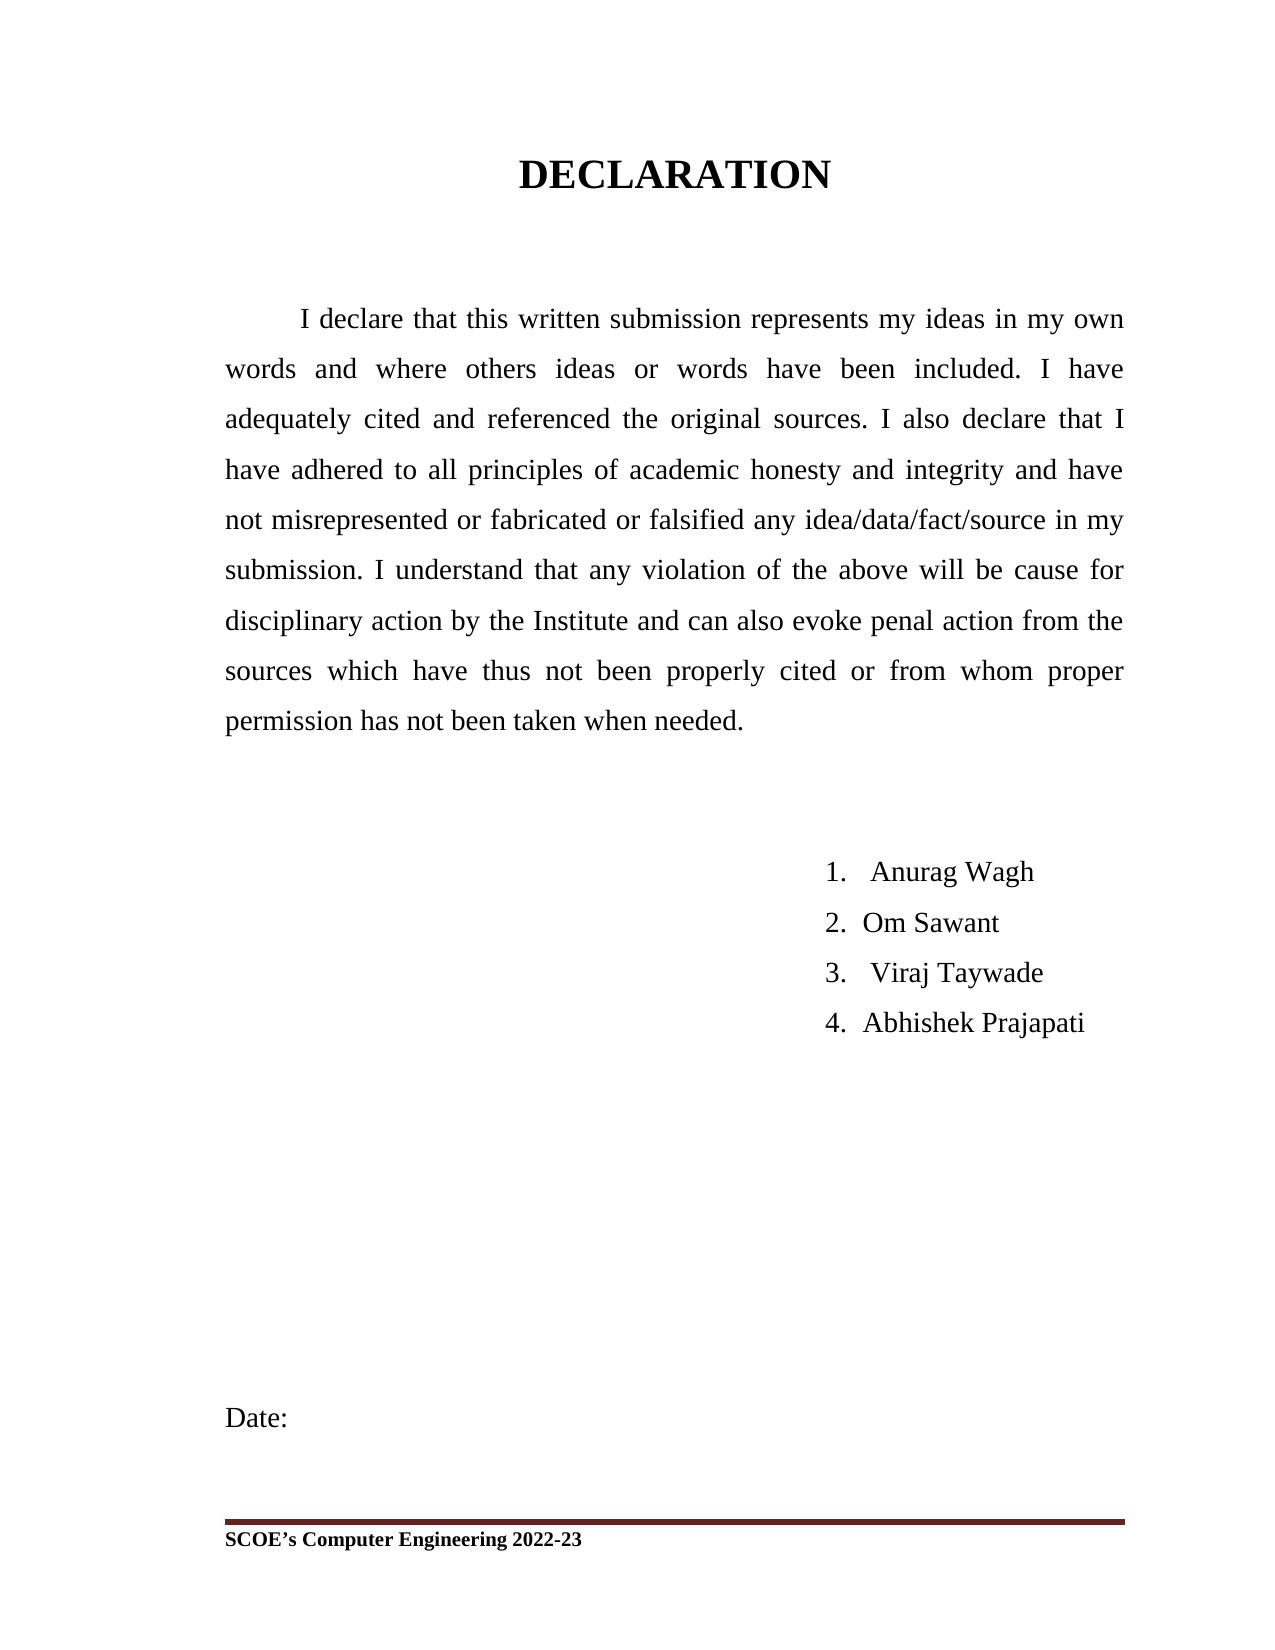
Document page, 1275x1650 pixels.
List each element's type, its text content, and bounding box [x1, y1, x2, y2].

list Anurag Wagh [825, 854, 1125, 888]
text DECLARATION [225, 150, 1125, 198]
list Abhishek Prajapati [825, 1005, 1125, 1039]
text Date: [225, 1400, 1125, 1433]
text I declare that this written submission represents my ideas in my own words and where others ideas or words have been included. I have adequately cited and referenced the original sources. I also declare that I have adhered to all principles of academic honesty and integrity and have not misrepresented or fabricated or falsified any idea/data/fact/source in my submission. I understand that any violation of the above will be cause for disciplinary action by the Institute and can also evoke penal action from the sources which have thus not been properly cited or from whom proper permission has not been taken when needed. [225, 301, 1125, 737]
list Viraj Taywade [825, 955, 1125, 988]
list Om Sawant [825, 905, 1125, 938]
